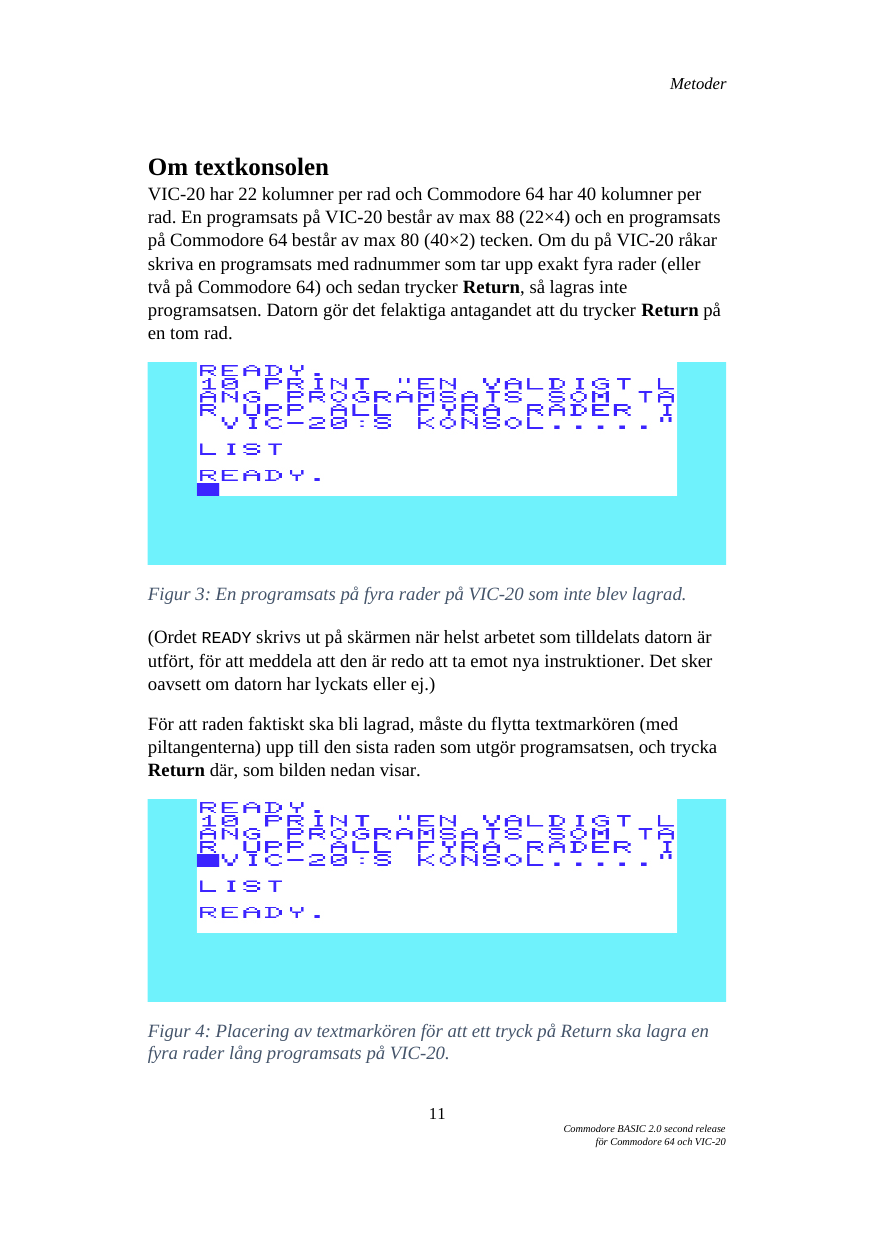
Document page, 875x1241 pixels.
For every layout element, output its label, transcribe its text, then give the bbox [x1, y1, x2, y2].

picture [147, 799, 727, 1002]
text Figur 4: Placering av textmarkören för att ett tryck på Return ska lagra en fyra rader lång programsats på VIC-20. [148, 1020, 726, 1063]
text För att raden faktiskt ska bli lagrad, måste du flytta textmarkören (med piltangenterna) upp till den sista raden som utgör programsatsen, och trycka Return där, som bilden nedan visar. [148, 713, 726, 781]
subtitle Om textkonsolen [148, 152, 726, 181]
picture [147, 362, 727, 565]
text VIC-20 har 22 kolumner per rad och Commodore 64 har 40 kolumner per rad. En programsats på VIC-20 består av max 88 (22×4) och en programsats på Commodore 64 består av max 80 (40×2) tecken. Om du på VIC-20 råkar skriva en programsats med radnummer som tar upp exakt fyra rader (eller två på Commodore 64) och sedan trycker Return, så lagras inte programsatsen. Datorn gör det felaktiga antagandet att du trycker Return på en tom rad. [148, 183, 726, 344]
text (Ordet READY skrivs ut på skärmen när helst arbetet som tilldelats datorn är utfört, för att meddela att den är redo att ta emot nya instruktioner. Det sker oavsett om datorn har lyckats eller ej.) [148, 626, 726, 694]
text Figur 3: En programsats på fyra rader på VIC-20 som inte blev lagrad. [148, 583, 726, 605]
